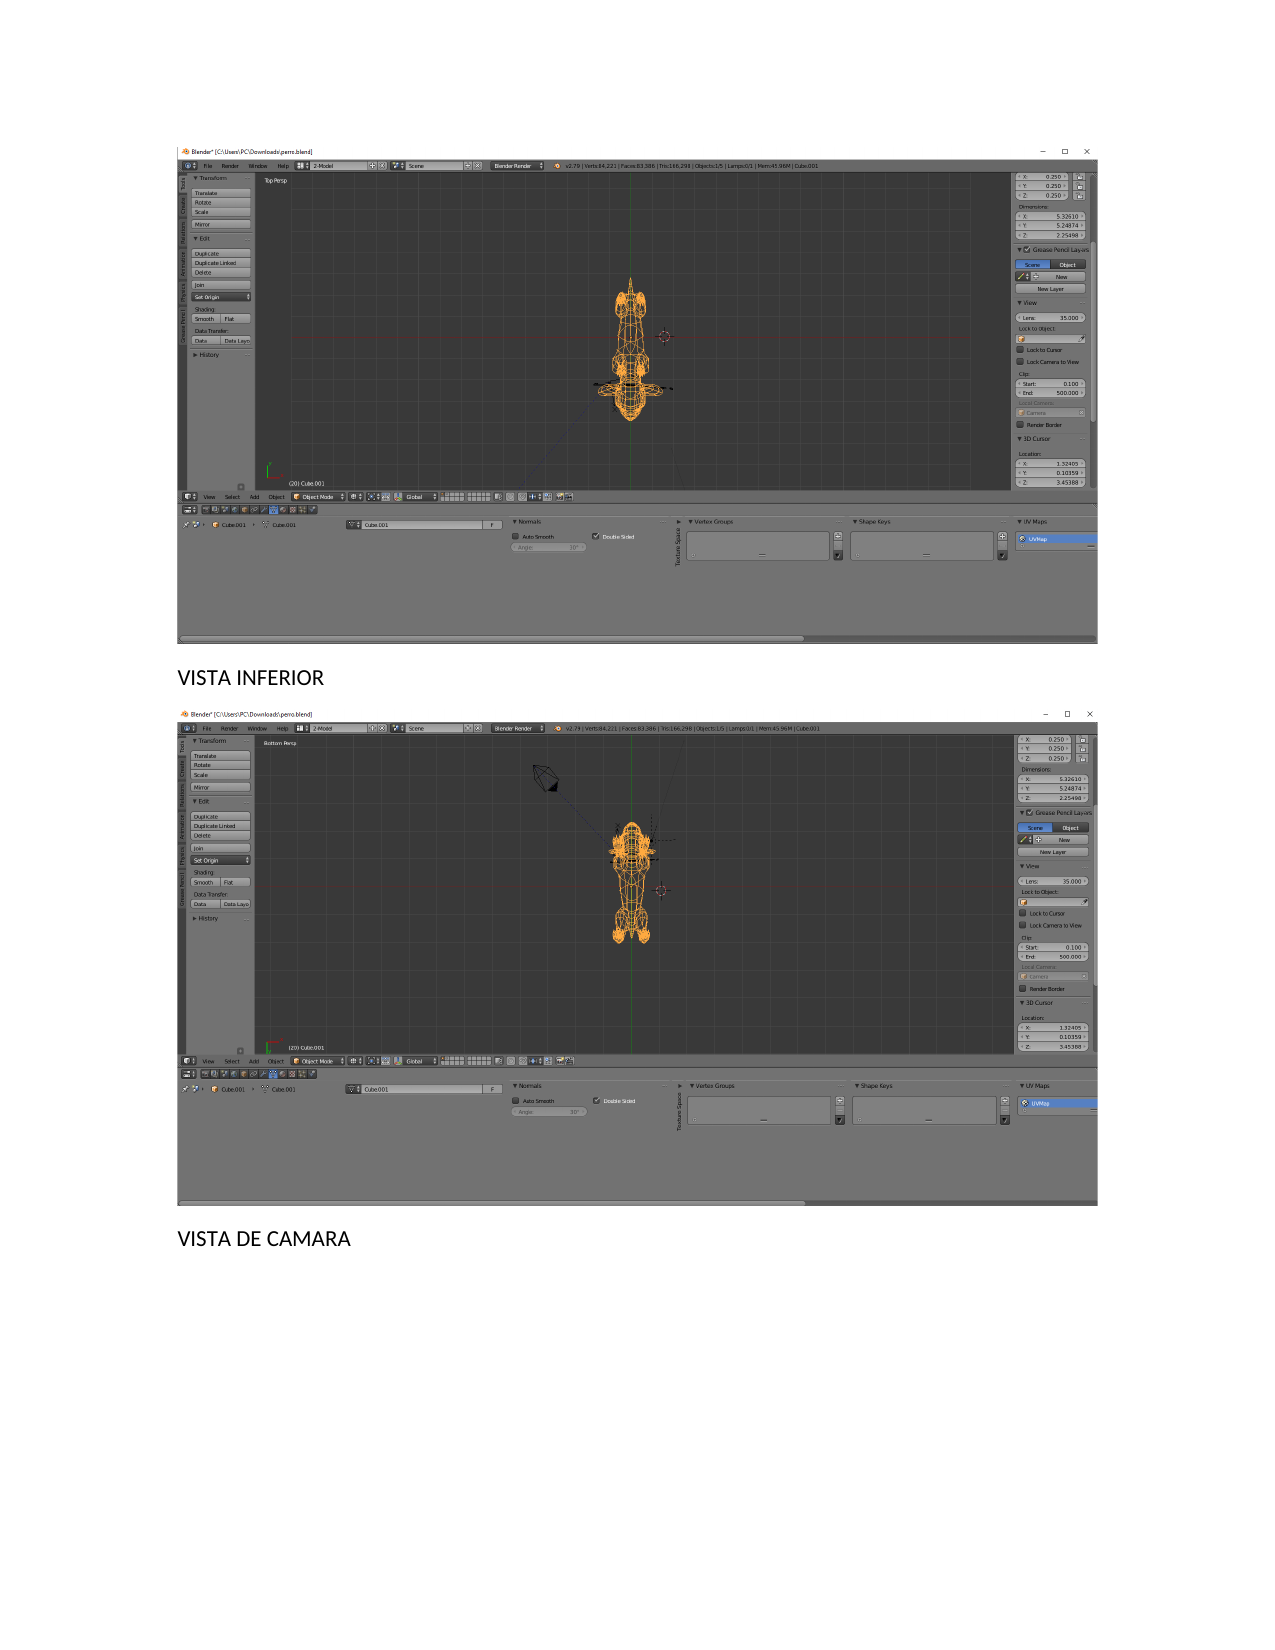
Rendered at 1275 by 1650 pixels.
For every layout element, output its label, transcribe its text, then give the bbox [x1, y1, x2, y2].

text VISTA INFERIOR [177, 663, 1098, 691]
text VISTA DE CAMARA [177, 1224, 1098, 1253]
picture [177, 709, 1098, 1206]
picture [177, 147, 1098, 644]
